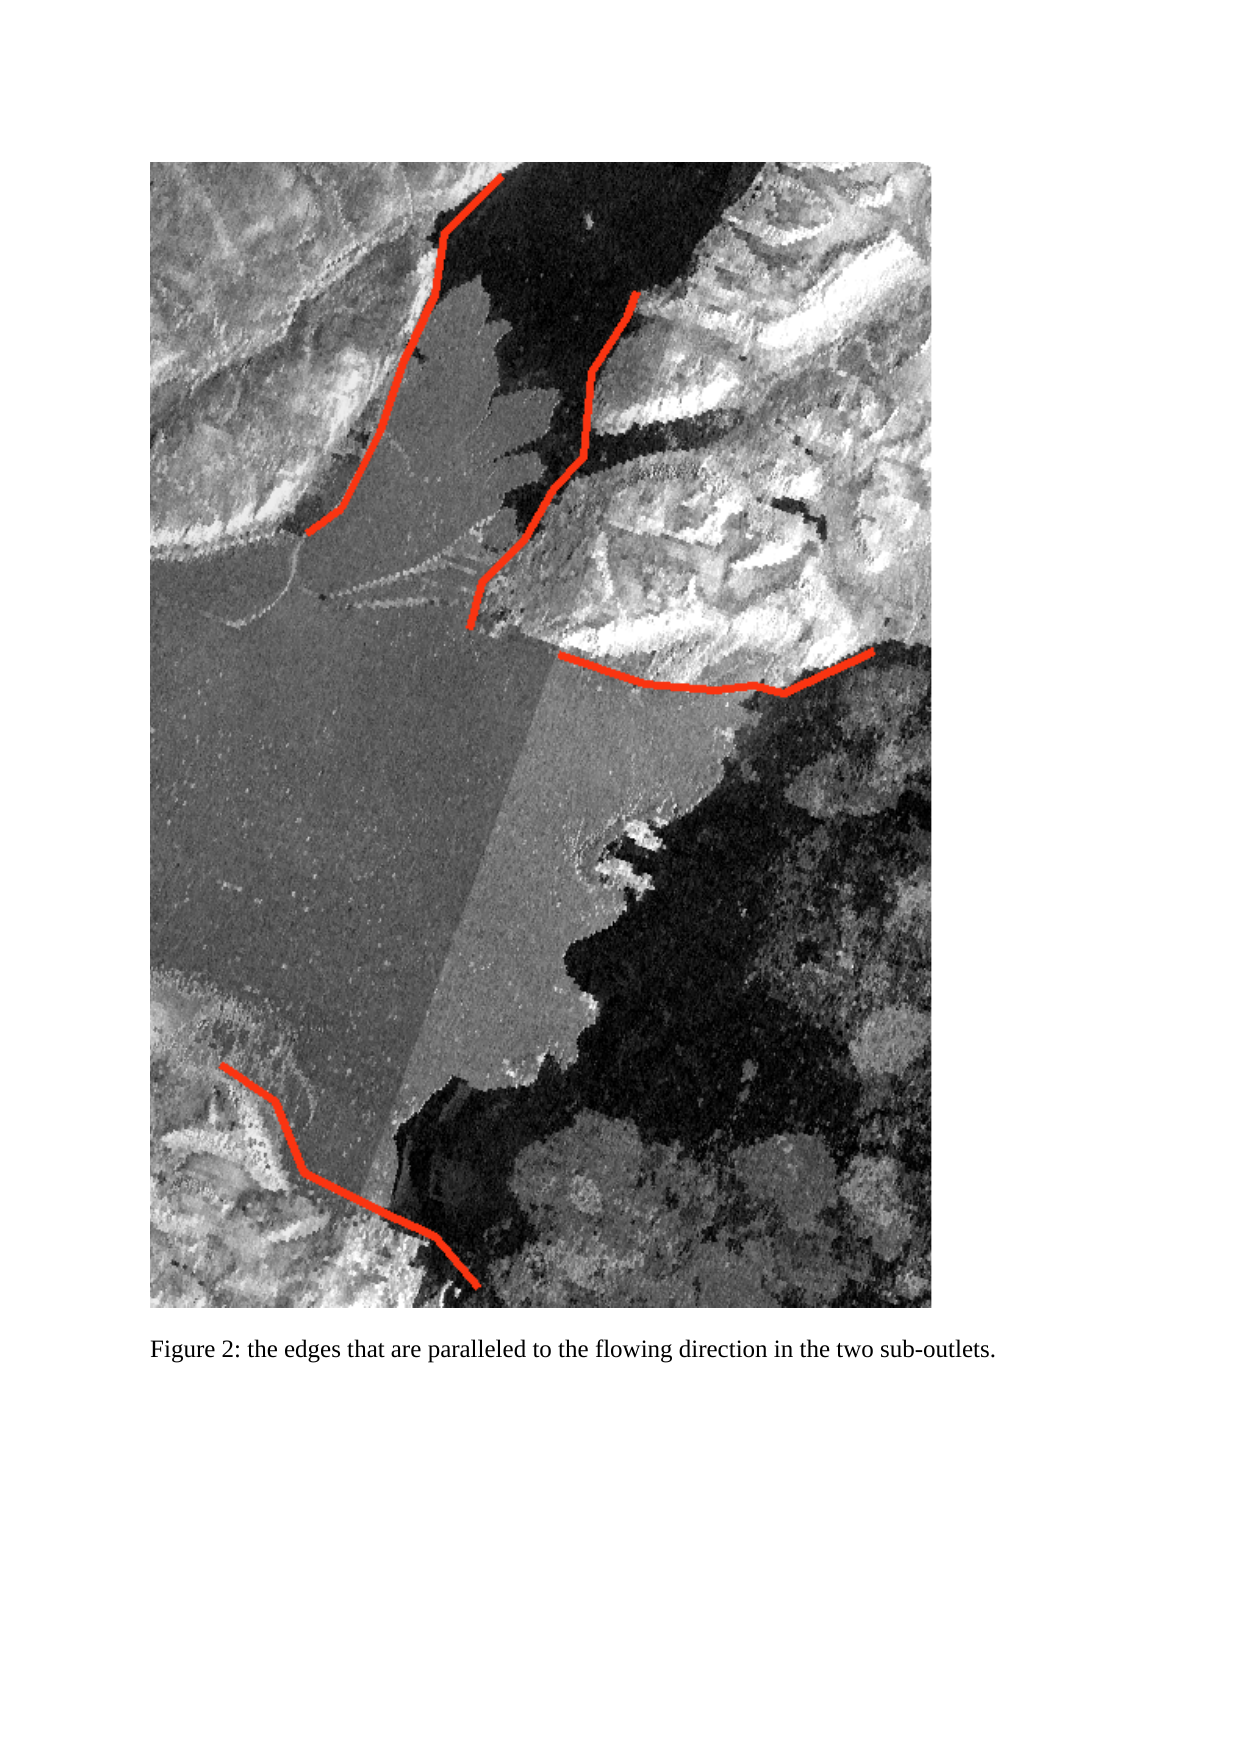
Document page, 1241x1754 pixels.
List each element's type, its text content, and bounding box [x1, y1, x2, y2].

text Figure 2: the edges that are paralleled to the flowing direction in the two sub-outlets. [150, 1332, 1090, 1364]
